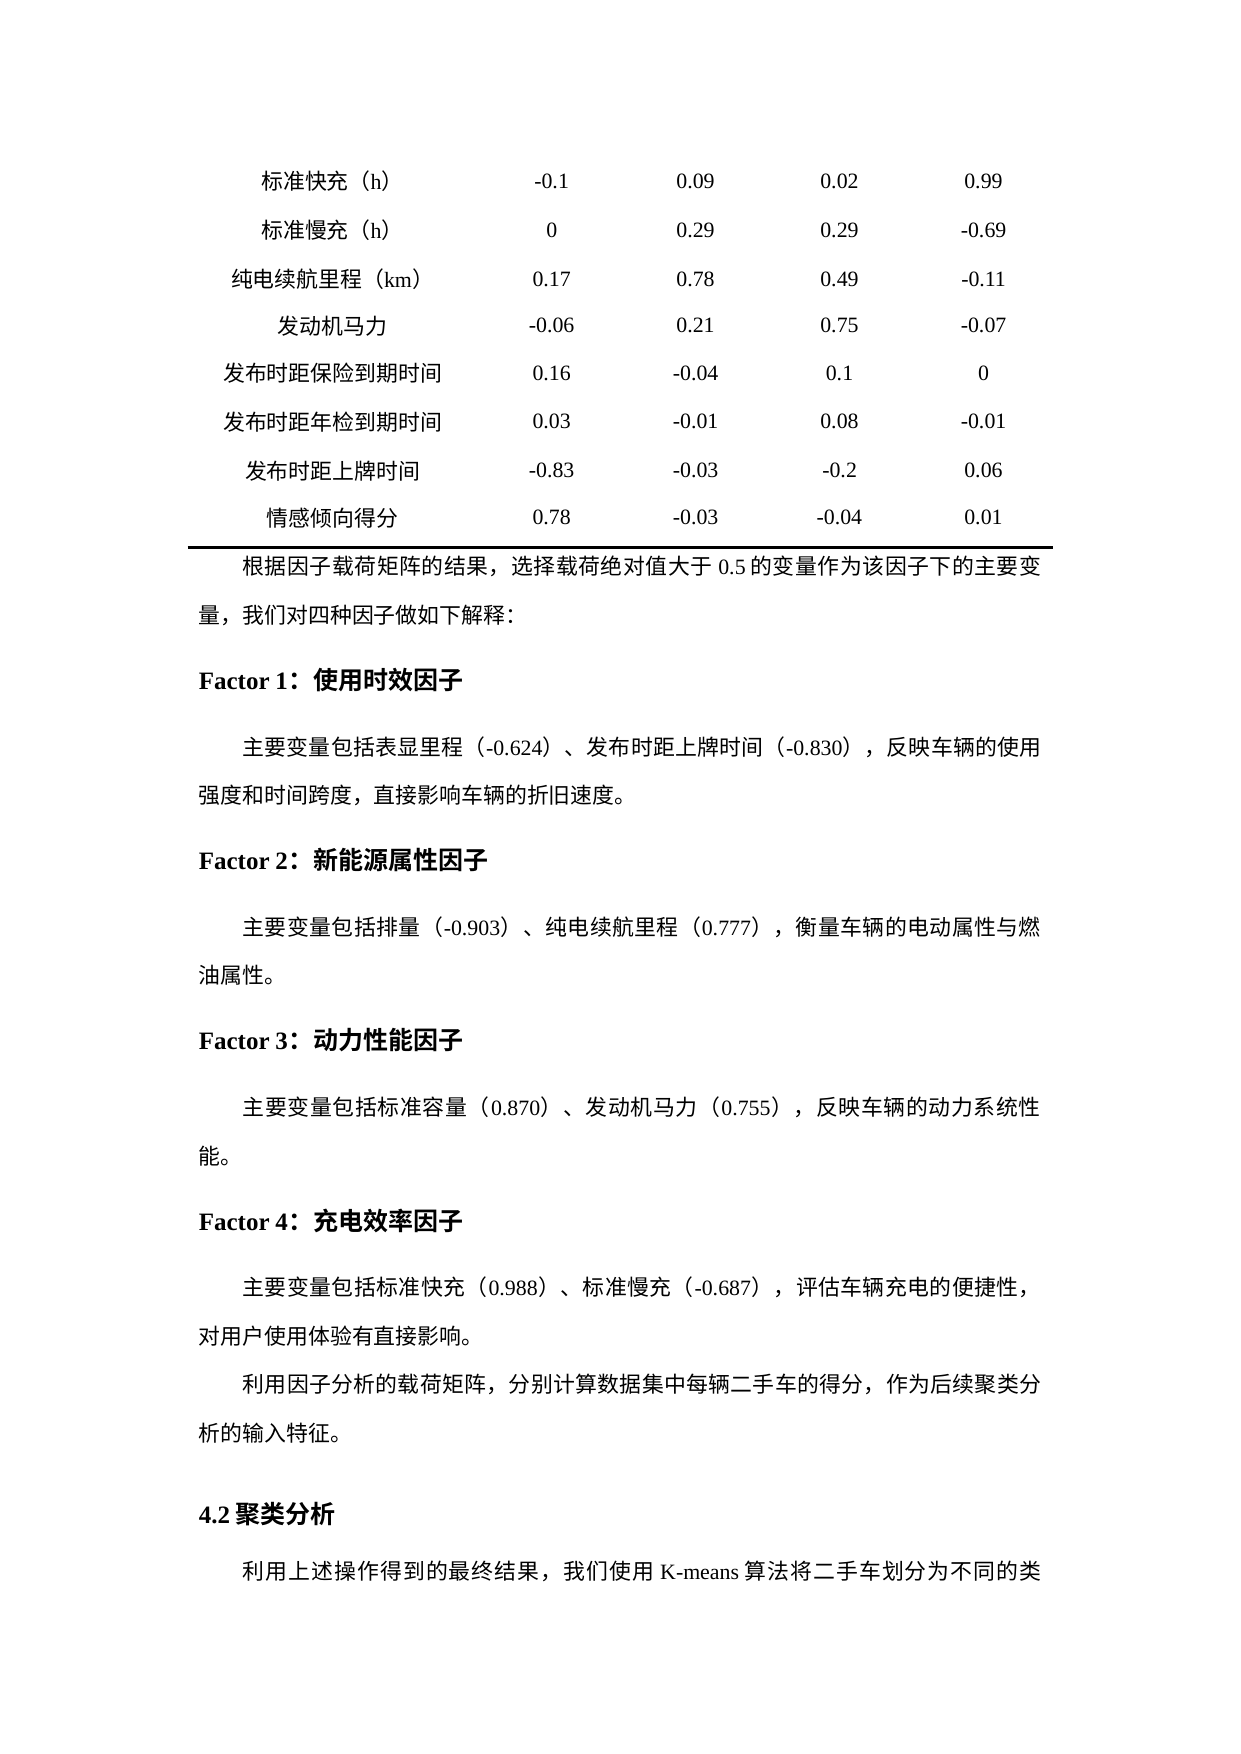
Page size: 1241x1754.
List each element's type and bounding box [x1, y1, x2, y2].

table_cell [188, 162, 1053, 546]
table_cell [188, 549, 1053, 1586]
